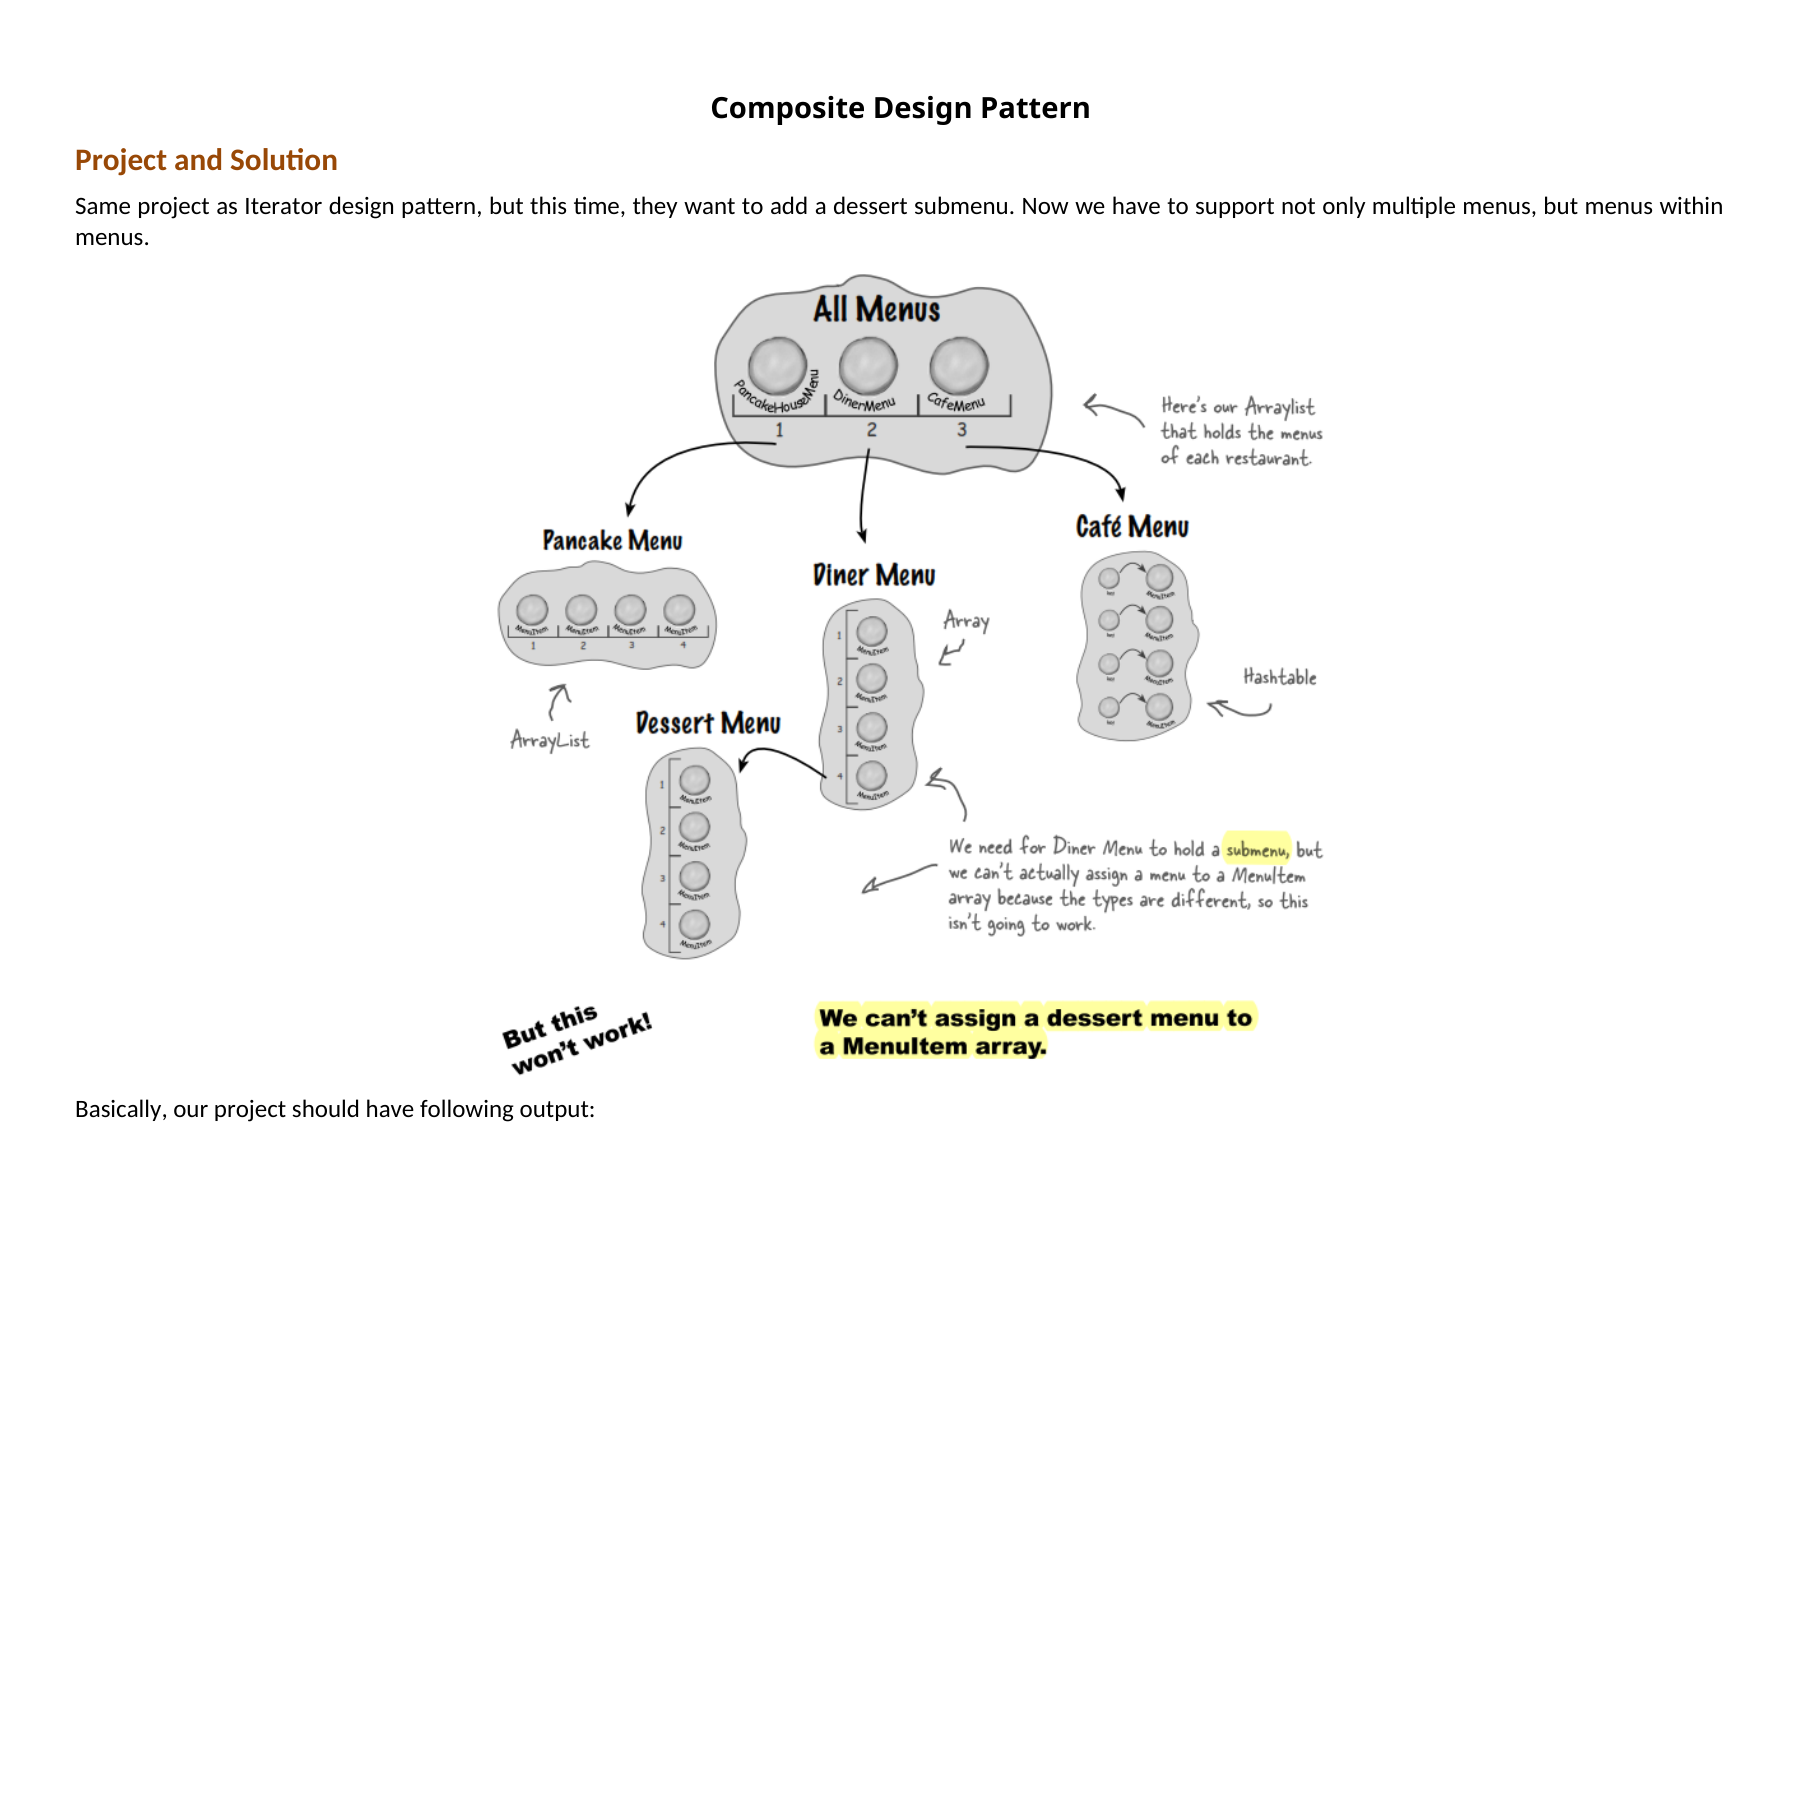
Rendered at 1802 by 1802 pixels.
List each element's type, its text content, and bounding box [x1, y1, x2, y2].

text Same project as Iterator design pattern, but this time, they want to add a dessert submenu. Now we have to support not only multiple menus, but menus within menus. [75, 190, 1726, 251]
subtitle Composite Design Pattern [75, 87, 1726, 127]
text Basically, our project should have following output: [75, 1094, 1726, 1124]
subtitle Project and Solution [75, 140, 1726, 178]
